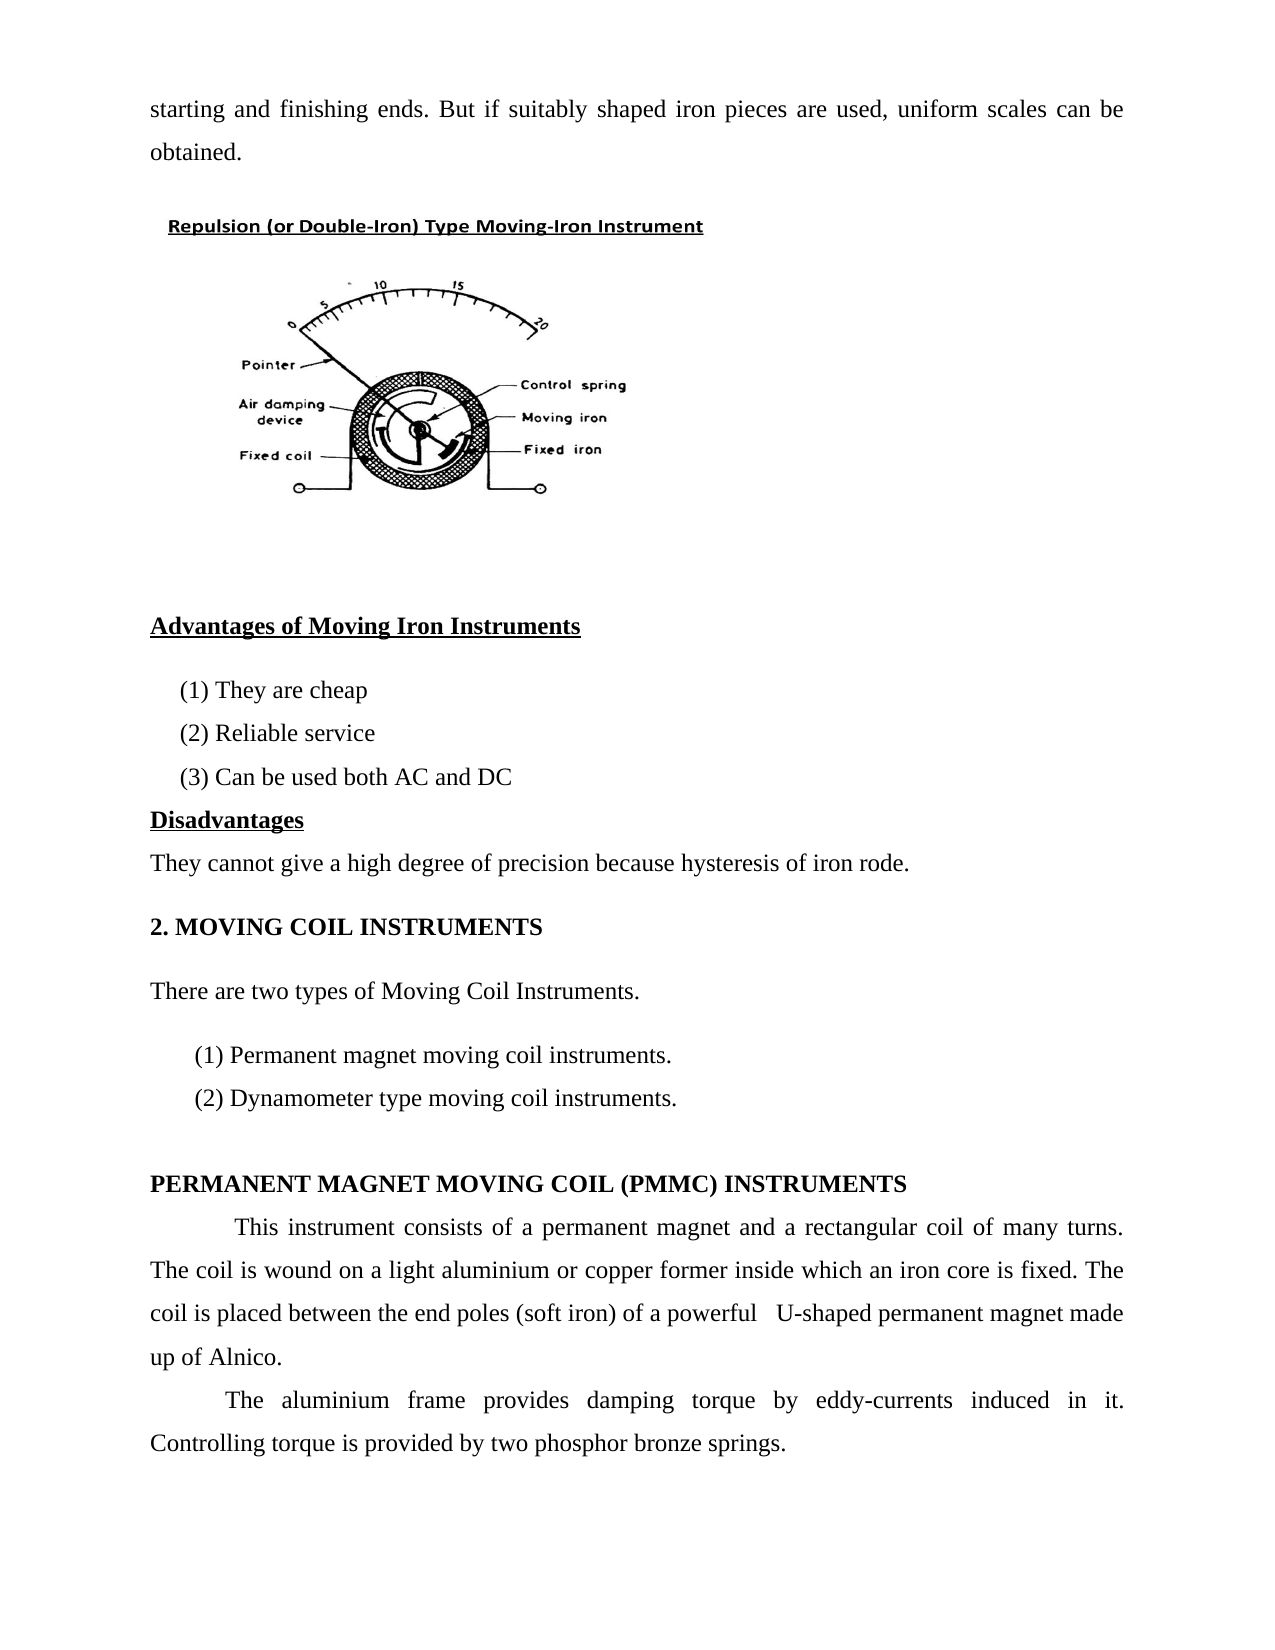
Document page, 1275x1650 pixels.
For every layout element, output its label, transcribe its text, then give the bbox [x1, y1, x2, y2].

text This instrument consists of a permanent magnet and a rectangular coil of many turns. The coil is wound on a light aluminium or copper former inside which an iron core is fixed. The coil is placed between the end poles (soft iron) of a powerful U-shaped permanent magnet made up of Alnico. [150, 1212, 1125, 1370]
text Advantages of Moving Iron Instruments [150, 611, 1125, 640]
text Disadvantages [150, 805, 1125, 833]
picture [150, 180, 737, 555]
text There are two types of Moving Coil Instruments. [150, 976, 1125, 1004]
text (2) Reliable service [179, 718, 1125, 747]
text They cannot give a high degree of precision because hysteresis of iron rode. [150, 848, 1125, 877]
text 2. MOVING COIL INSTRUMENTS [150, 912, 1125, 941]
text (2) Dynamometer type moving coil instruments. [194, 1083, 1125, 1112]
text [150, 94, 1125, 166]
text PERMANENT MAGNET MOVING COIL (PMMC) INSTRUMENTS [150, 1169, 1125, 1198]
text The aluminium frame provides damping torque by eddy-currents induced in it. Controlling torque is provided by two phosphor bronze springs. [150, 1385, 1125, 1457]
text (1) Permanent magnet moving coil instruments. [194, 1040, 1125, 1068]
text (1) They are cheap [179, 675, 1125, 704]
text (3) Can be used both AC and DC [179, 762, 1125, 790]
